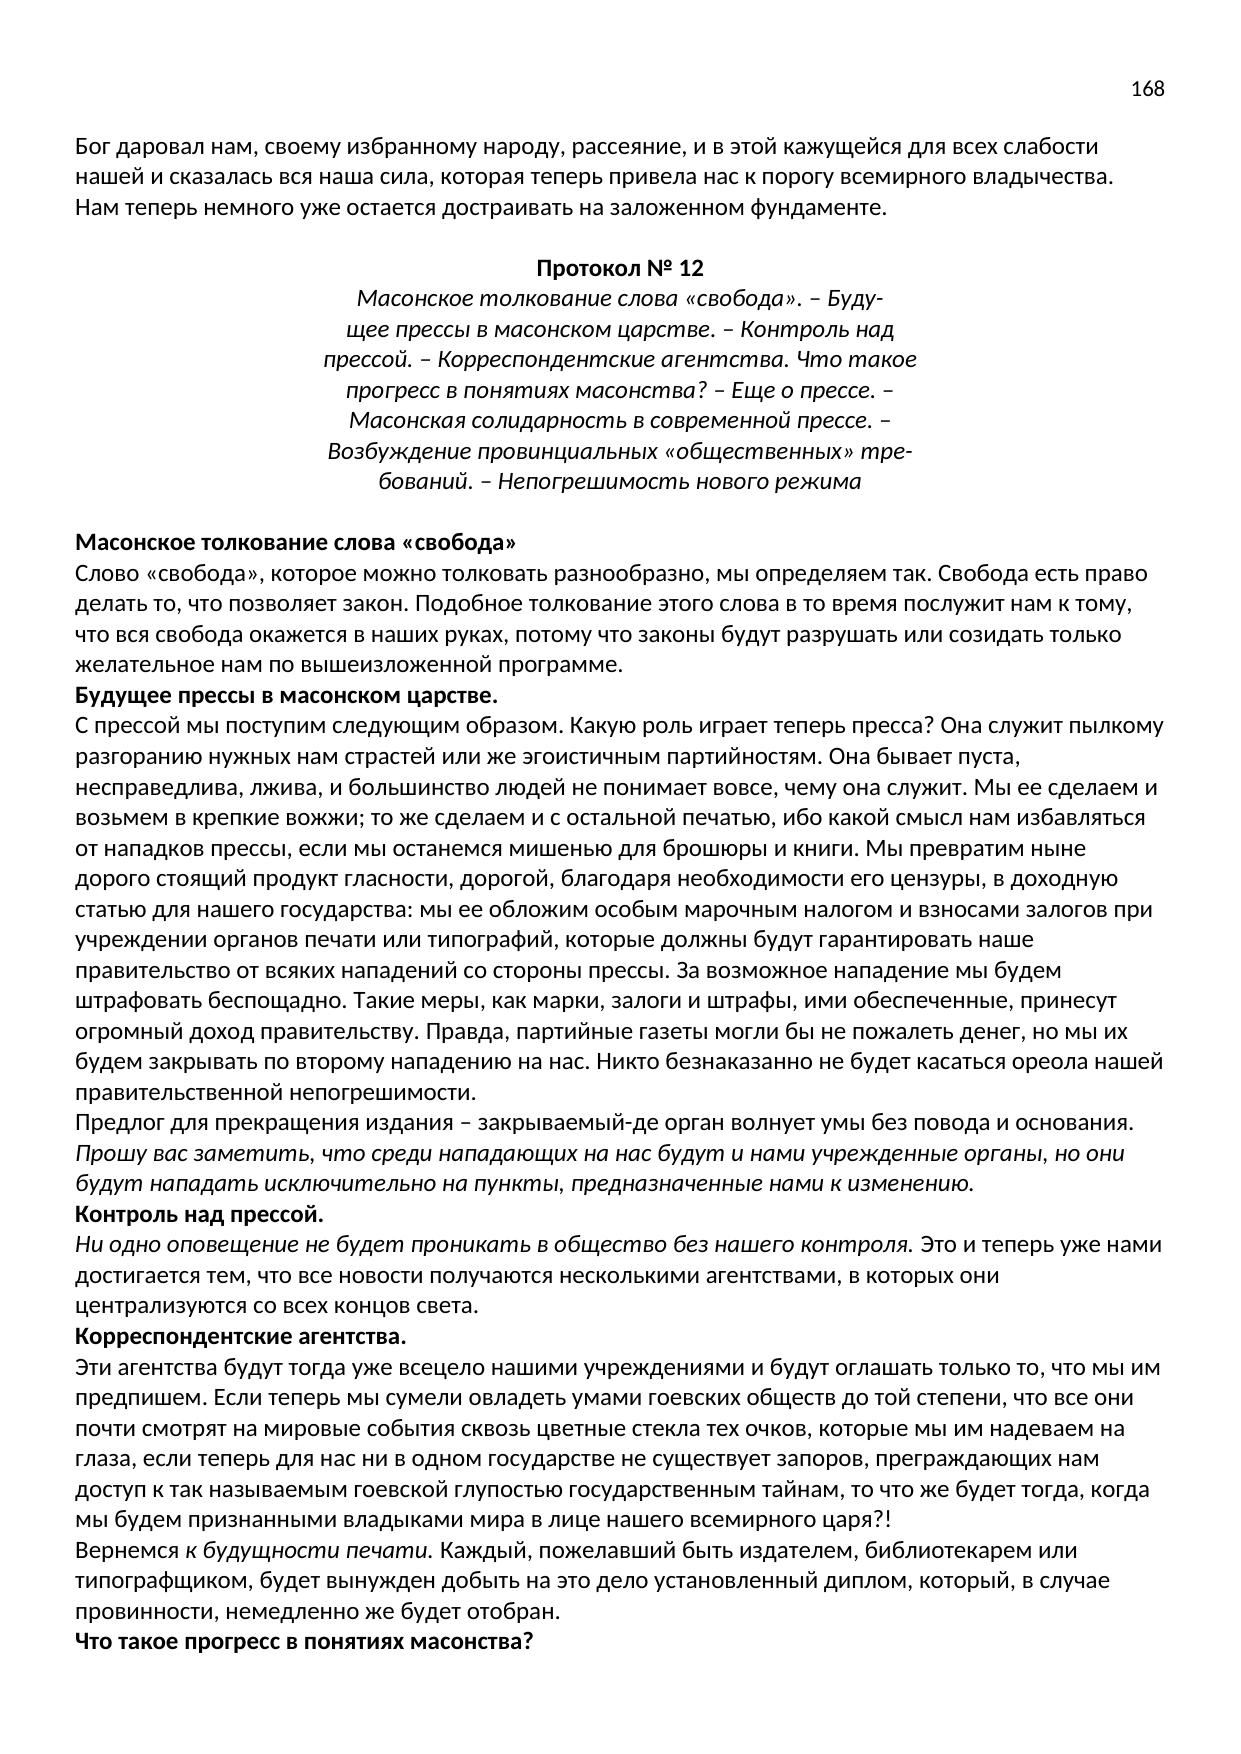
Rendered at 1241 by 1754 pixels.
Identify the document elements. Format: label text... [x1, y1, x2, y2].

text Протокол № 12 [75, 252, 1165, 282]
text Возбуждение провинциальных «общественных» тре- [75, 435, 1165, 466]
text Эти агентства будут тогда уже всецело нашими учреждениями и будут оглашать только то, что мы им предпишем. Если теперь мы сумели овладеть умами гоевских обществ до той степени, что все они почти смотрят на мировые события сквозь цветные стекла тех очков, которые мы им надеваем на глаза, если теперь для нас ни в одном государстве не существует запоров, преграждающих нам доступ к так называемым гоевской глупостью государственным тайнам, то что же будет тогда, когда мы будем признанными владыками мира в лице нашего всемирного царя?! [75, 1351, 1165, 1534]
text С прессой мы поступим следующим образом. Какую роль играет теперь пресса? Она служит пылкому разгоранию нужных нам страстей или же эгоистичным партийностям. Она бывает пуста, несправедлива, лжива, и большинство людей не понимает вовсе, чему она служит. Мы ее сделаем и возьмем в крепкие вожжи; то же сделаем и с остальной печатью, ибо какой смысл нам избавляться от нападков прессы, если мы останемся мишенью для брошюры и книги. Мы превратим ныне дорого стоящий продукт гласности, дорогой, благодаря необходимости его цензуры, в доходную [75, 710, 1165, 893]
text Будущее прессы в масонском царстве. [75, 679, 1165, 710]
text Слово «свобода», которое можно толковать разнообразно, мы определяем так. Свобода есть право делать то, что позволяет закон. Подобное толкование этого слова в то время послужит нам к тому, что вся свобода окажется в наших руках, потому что законы будут разрушать или созидать только желательное нам по вышеизложенной программе. [75, 557, 1165, 679]
text Что такое прогресс в понятиях масонства? [75, 1625, 1165, 1656]
text Масонское толкование слова «свобода» [75, 527, 1165, 557]
text прогресс в понятиях масонства? – Еще о прессе. – [75, 374, 1165, 404]
text щее прессы в масонском царстве. – Контроль над [75, 313, 1165, 343]
text Контроль над прессой. [75, 1198, 1165, 1228]
text Корреспондентские агентства. [75, 1320, 1165, 1351]
text статью для нашего государства: мы ее обложим особым марочным налогом и взносами залогов при учреждении органов печати или типографий, которые должны будут гарантировать наше правительство от всяких нападений со стороны прессы. За возможное нападение мы будем штрафовать беспощадно. Такие меры, как марки, залоги и штрафы, ими обеспеченные, принесут огромный доход правительству. Правда, партийные газеты могли бы не пожалеть денег, но мы их будем закрывать по второму нападению на нас. Никто безнаказанно не будет касаться ореола нашей правительственной непогрешимости. [75, 893, 1165, 1106]
text Масонское толкование слова «свобода». – Буду- [75, 282, 1165, 313]
text Предлог для прекращения издания – закрываемый-де орган волнует умы без повода и основания. Прошу вас заметить, что среди нападающих на нас будут и нами учрежденные органы, но они будут нападать исключительно на пункты, предназначенные нами к изменению. [75, 1106, 1165, 1198]
text прессой. – Корреспондентские агентства. Что такое [75, 343, 1165, 374]
text Ни одно оповещение не будет проникать в общество без нашего контроля. Это и теперь уже нами достигается тем, что все новости получаются несколькими агентствами, в которых они централизуются со всех концов света. [75, 1228, 1165, 1320]
text Вернемся к будущности печати. Каждый, пожелавший быть издателем, библиотекарем или типографщиком, будет вынужден добыть на это дело установленный диплом, который, в случае провинности, немедленно же будет отобран. [75, 1534, 1165, 1625]
text бований. – Непогрешимость нового режима [75, 466, 1165, 496]
text Масонская солидарность в современной прессе. – [75, 404, 1165, 435]
text Бог даровал нам, своему избранному народу, рассеяние, и в этой кажущейся для всех слабости нашей и сказалась вся наша сила, которая теперь привела нас к порогу всемирного владычества. [75, 130, 1165, 191]
text Нам теперь немного уже остается достраивать на заложенном фундаменте. [75, 191, 1165, 221]
